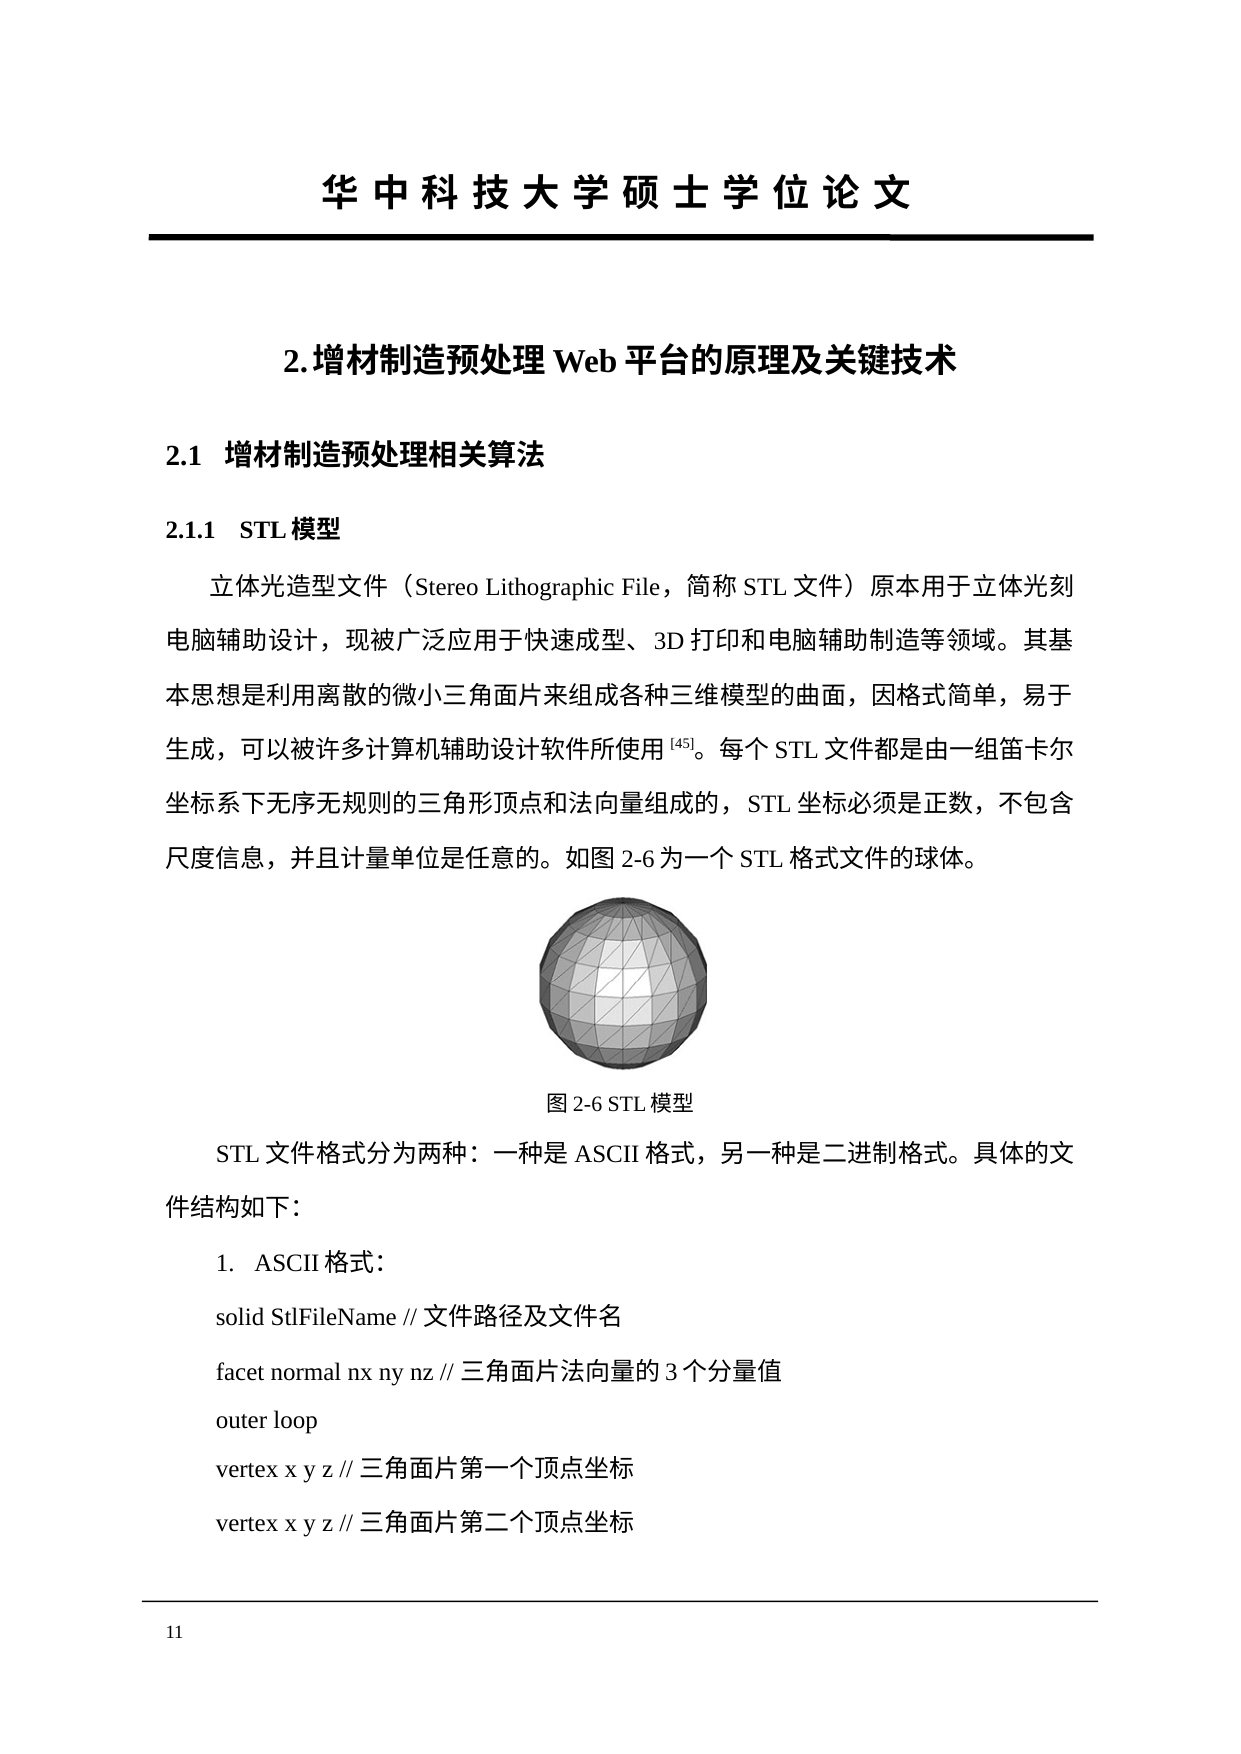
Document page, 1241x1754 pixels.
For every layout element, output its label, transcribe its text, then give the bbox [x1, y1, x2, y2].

picture [533, 892, 708, 1072]
text solid StlFileName // 文件路径及文件名 [216, 1297, 1075, 1333]
text vertex x y z // 三角面片第一个顶点坐标 [216, 1448, 1075, 1485]
text outer loop [216, 1405, 1075, 1434]
subtitle 增材制造预处理Web平台的原理及关键技术 [165, 334, 1075, 382]
text STL文件格式分为两种：一种是ASCII格式，另一种是二进制格式。具体的文件结构如下： [165, 1133, 1075, 1224]
subtitle STL模型 [165, 509, 1075, 546]
text facet normal nx ny nz // 三角面片法向量的3个分量值 [216, 1351, 1075, 1387]
subtitle 增材制造预处理相关算法 [165, 431, 1075, 473]
text vertex x y z // 三角面片第二个顶点坐标 [216, 1503, 1075, 1539]
list ASCII格式： [216, 1242, 1075, 1278]
